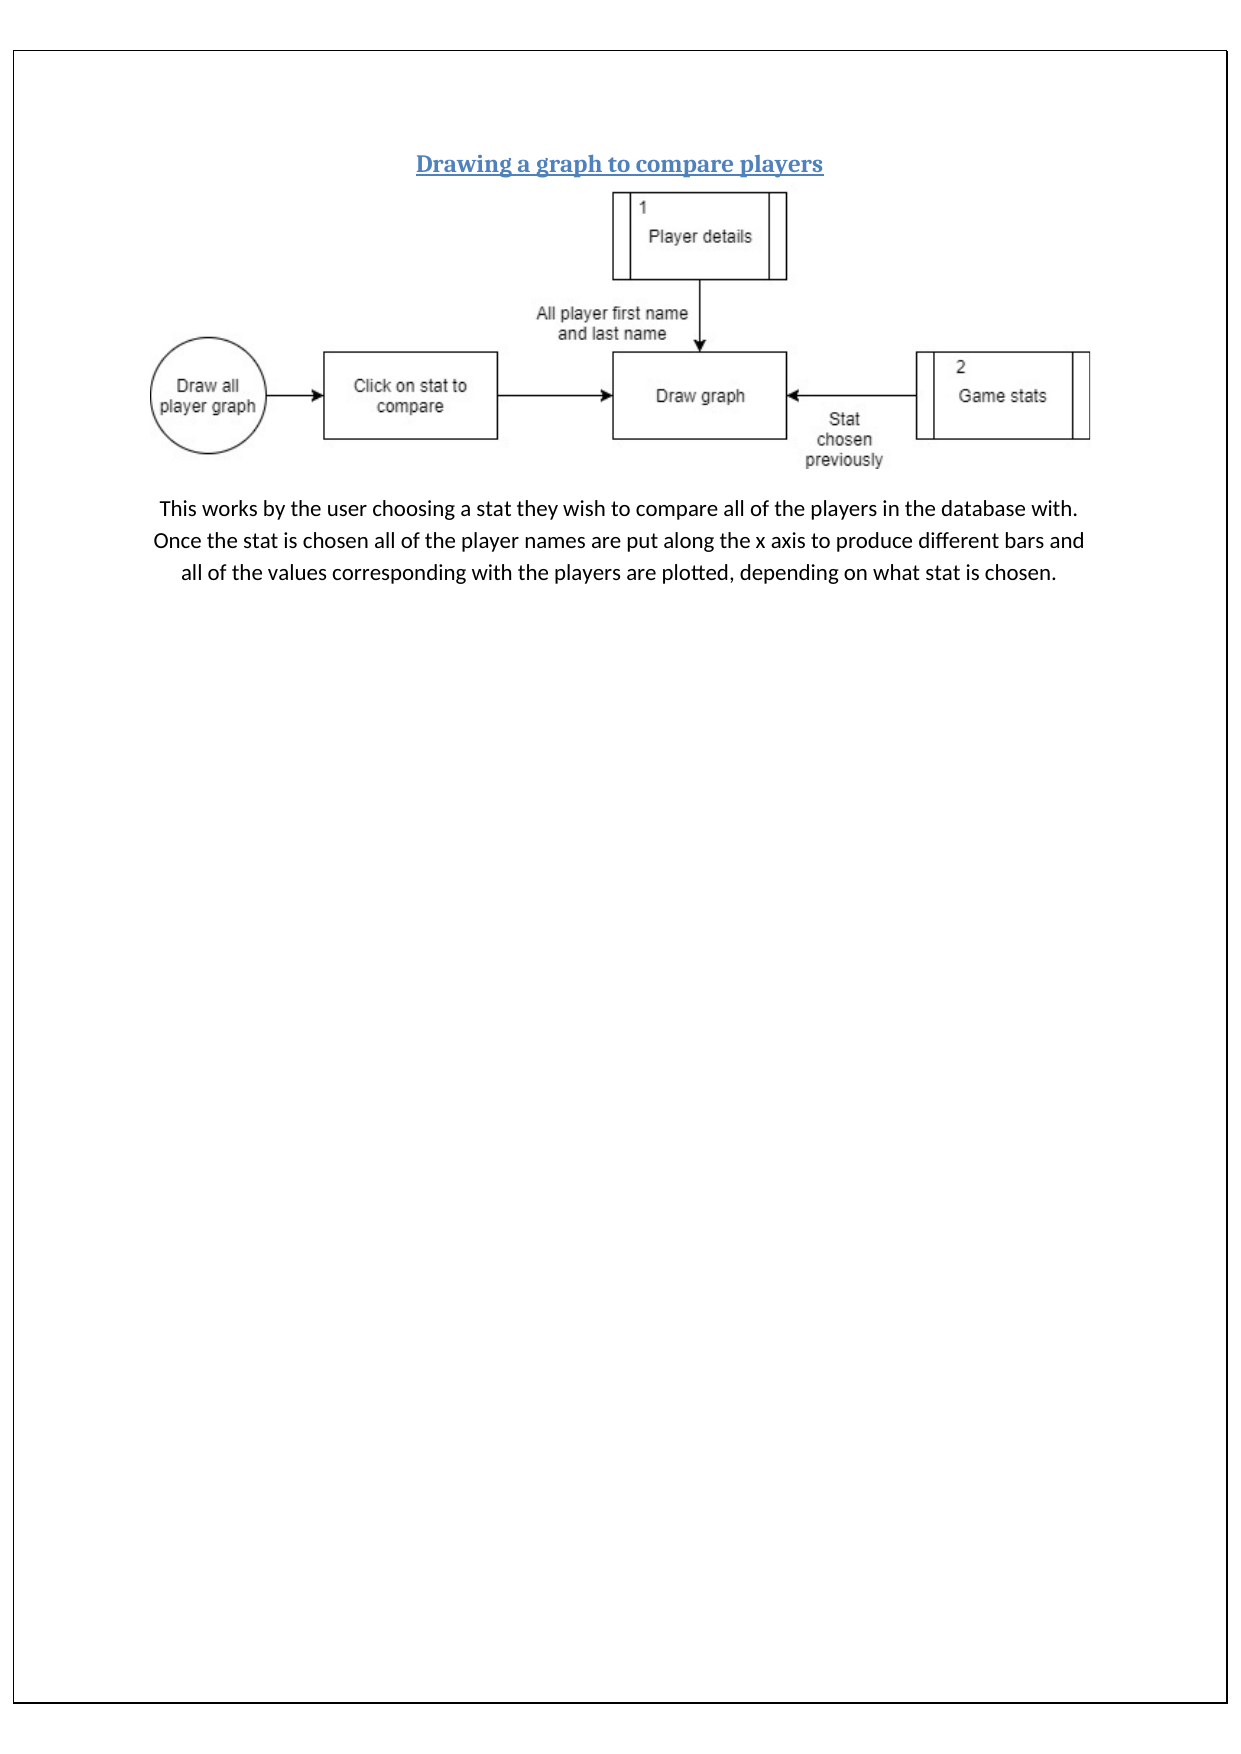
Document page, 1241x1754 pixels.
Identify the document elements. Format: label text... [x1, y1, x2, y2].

picture [150, 183, 1091, 469]
subtitle Drawing a graph to compare players [150, 150, 1089, 179]
text This works by the user choosing a stat they wish to compare all of the players in the database with. Once the stat is chosen all of the player names are put along the x axis to produce different bars and all of the values corresponding with the players are plotted, depending on what stat is chosen. [150, 494, 1089, 586]
